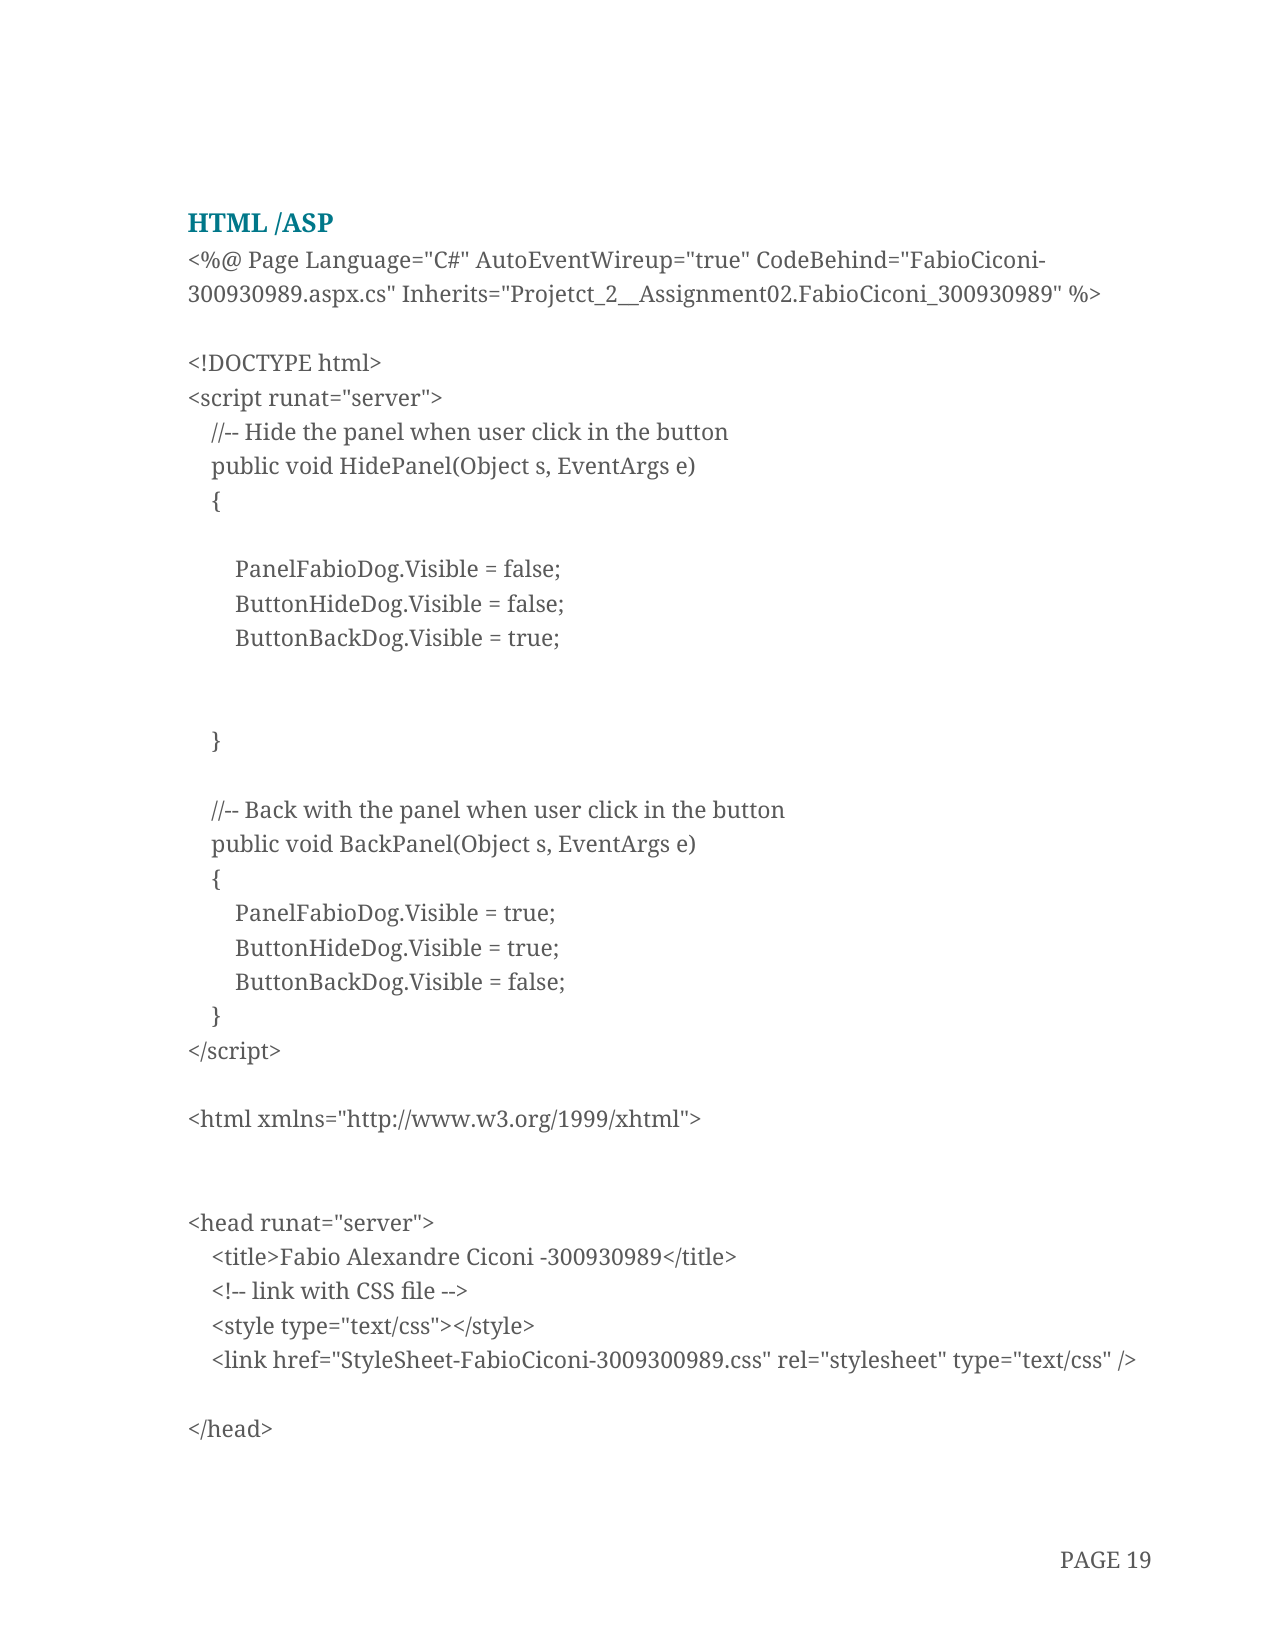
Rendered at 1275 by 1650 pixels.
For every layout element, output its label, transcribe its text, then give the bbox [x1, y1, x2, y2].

text <script runat="server"> [187, 382, 1152, 413]
text ButtonHideDog.Visible = true; [187, 932, 1152, 963]
text <html xmlns="http://www.w3.org/1999/xhtml"> [187, 1103, 1152, 1135]
text //-- Hide the panel when user click in the button [187, 416, 1152, 447]
text PanelFabioDog.Visible = true; [187, 897, 1152, 928]
text <!-- link with CSS file --> [187, 1275, 1152, 1307]
text { [187, 485, 1152, 516]
text <style type="text/css"></style> [187, 1310, 1152, 1341]
text } [187, 1000, 1152, 1032]
text //-- Back with the panel when user click in the button [187, 794, 1152, 825]
text PanelFabioDog.Visible = false; [187, 553, 1152, 585]
text ButtonBackDog.Visible = true; [187, 622, 1152, 653]
text } [187, 725, 1152, 757]
text { [187, 863, 1152, 894]
text <title>Fabio Alexandre Ciconi -300930989</title> [187, 1241, 1152, 1272]
subtitle HTML /ASP [187, 205, 1152, 241]
text <head runat="server"> [187, 1207, 1152, 1238]
text </script> [187, 1035, 1152, 1066]
text <link href="StyleSheet-FabioCiconi-3009300989.css" rel="stylesheet" type="text/css" /> [187, 1344, 1152, 1375]
text <%@ Page Language="C#" AutoEventWireup="true" CodeBehind="FabioCiconi-300930989.aspx.cs" Inherits="Projetct_2__Assignment02.FabioCiconi_300930989" %> [187, 244, 1152, 310]
text public void BackPanel(Object s, EventArgs e) [187, 828, 1152, 860]
text ButtonBackDog.Visible = false; [187, 966, 1152, 997]
text </head> [187, 1413, 1152, 1444]
text public void HidePanel(Object s, EventArgs e) [187, 450, 1152, 482]
text <!DOCTYPE html> [187, 347, 1152, 378]
text ButtonHideDog.Visible = false; [187, 588, 1152, 619]
